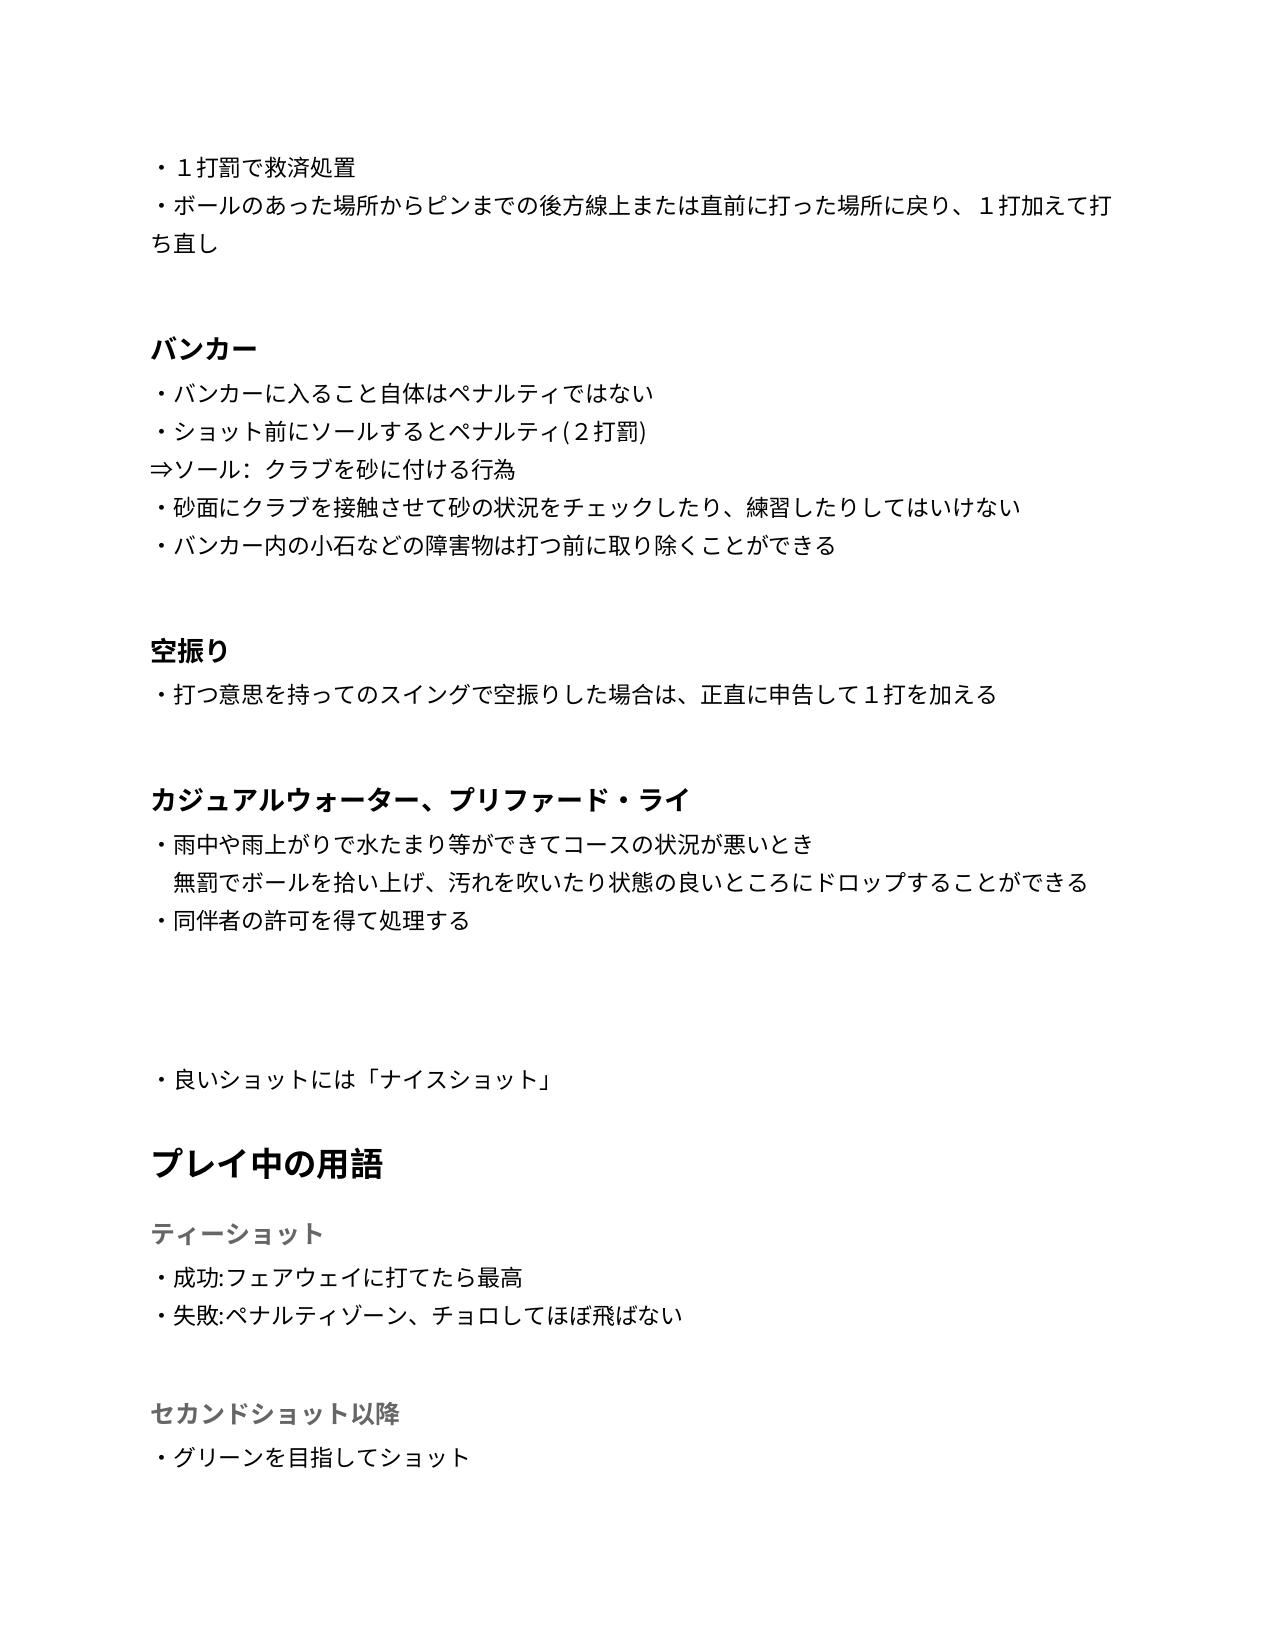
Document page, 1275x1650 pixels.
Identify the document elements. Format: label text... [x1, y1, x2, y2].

text ・バンカー内の小石などの障害物は打つ前に取り除くことができる [150, 528, 1125, 561]
text ・成功:フェアウェイに打てたら最高 [150, 1259, 1125, 1293]
text ・ボールのあった場所からピンまでの後方線上または直前に打った場所に戻り、１打加えて打ち直し [150, 188, 1125, 259]
text ・グリーンを目指してショット [150, 1439, 1125, 1473]
subtitle セカンドショット以降 [150, 1395, 1125, 1431]
text ・打つ意思を持ってのスイングで空振りした場合は、正直に申告して１打を加える [150, 677, 1125, 711]
text 無罰でボールを拾い上げ、汚れを吹いたり状態の良いところにドロップすることができる [150, 865, 1125, 898]
subtitle プレイ中の用語 [150, 1137, 1125, 1186]
text ・ショット前にソールするとペナルティ(２打罰) [150, 414, 1125, 447]
text ・１打罰で救済処置 [150, 150, 1125, 183]
subtitle カジュアルウォーター、プリファード・ライ [150, 779, 1125, 818]
subtitle 空振り [150, 630, 1125, 669]
subtitle ティーショット [150, 1215, 1125, 1251]
text ・同伴者の許可を得て処理する [150, 903, 1125, 936]
text ・バンカーに入ること自体はペナルティではない [150, 376, 1125, 409]
text ・良いショットには「ナイスショット」 [150, 1062, 1125, 1095]
text ・失敗:ペナルティゾーン、チョロしてほぼ飛ばない [150, 1297, 1125, 1331]
text ⇒ソール：クラブを砂に付ける行為 [150, 452, 1125, 485]
text ・雨中や雨上がりで水たまり等ができてコースの状況が悪いとき [150, 827, 1125, 860]
text ・砂面にクラブを接触させて砂の状況をチェックしたり、練習したりしてはいけない [150, 490, 1125, 523]
subtitle バンカー [150, 328, 1125, 367]
